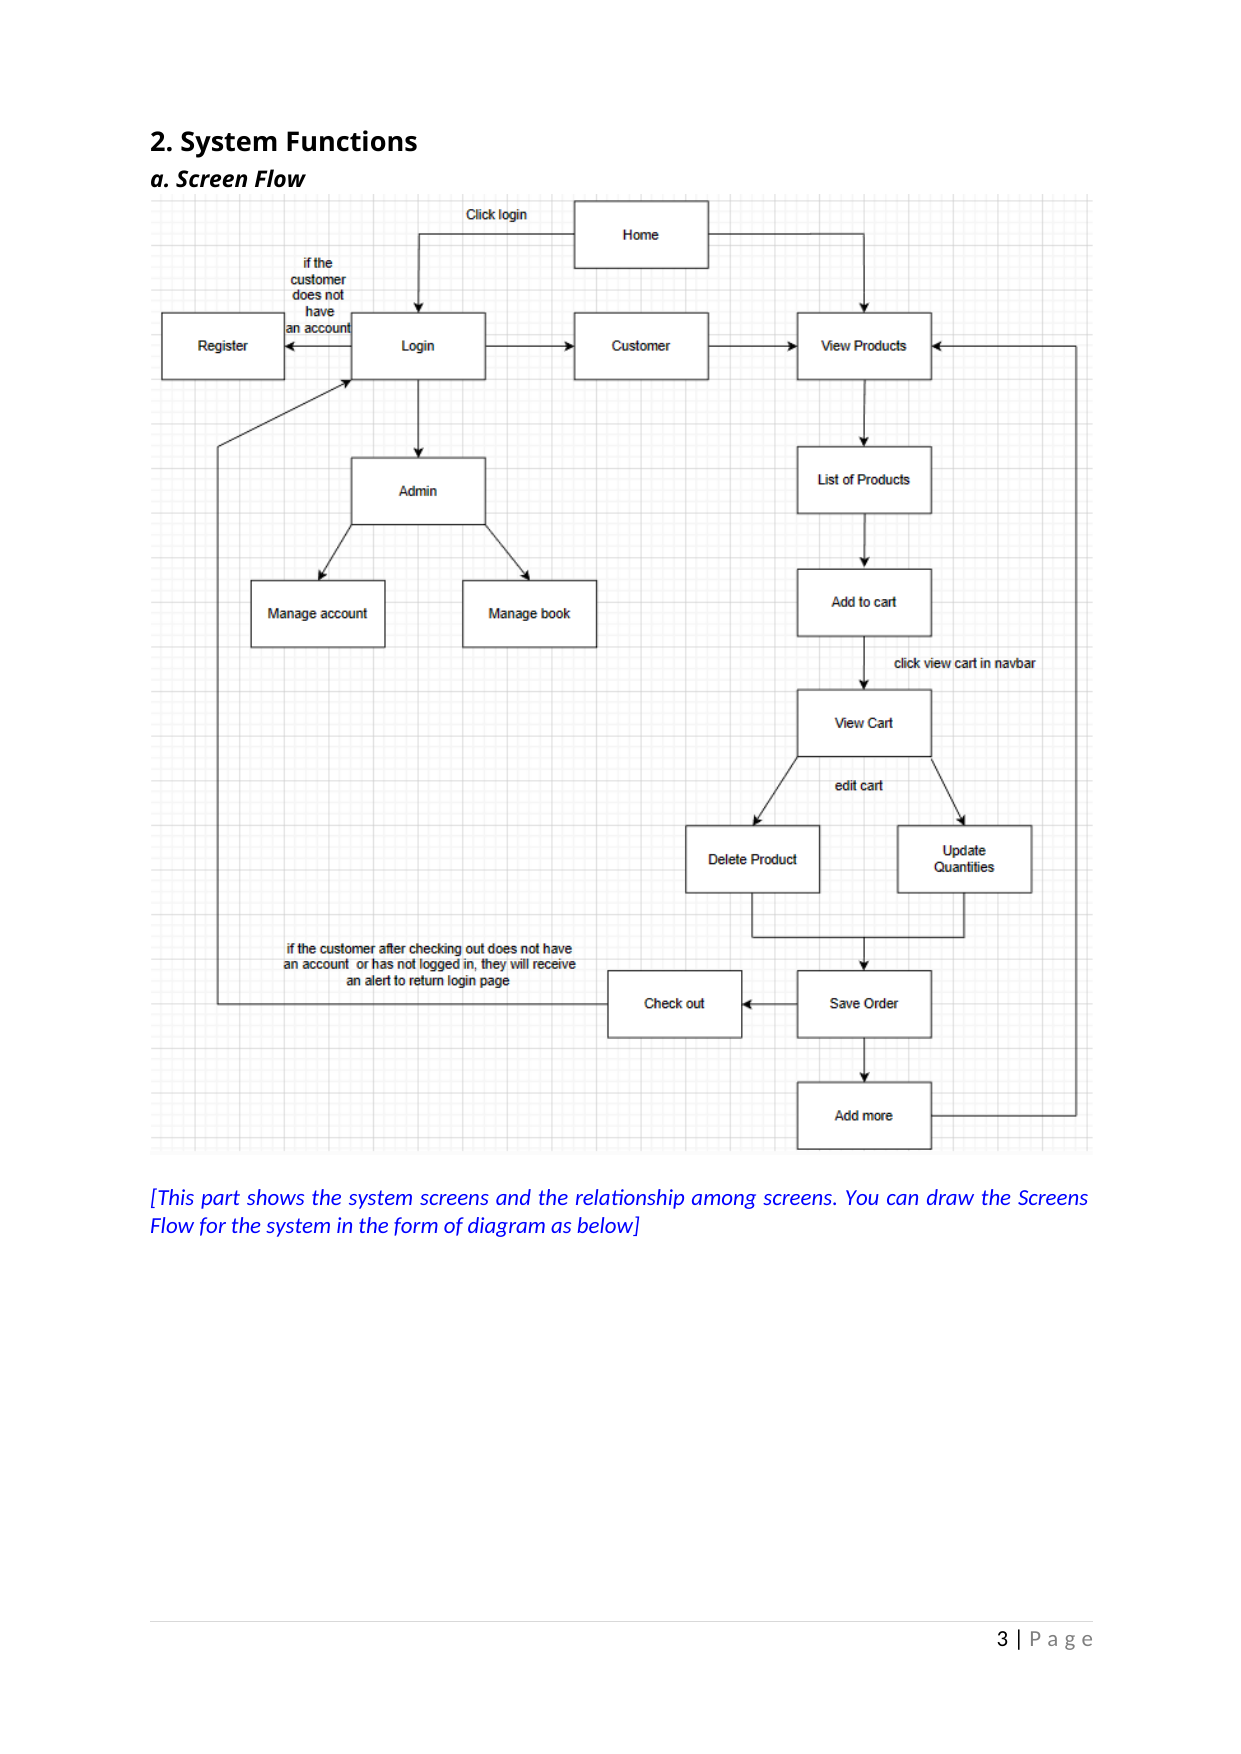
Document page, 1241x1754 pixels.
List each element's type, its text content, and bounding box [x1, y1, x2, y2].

subtitle a. Screen Flow [150, 163, 1093, 194]
picture [150, 194, 1093, 1155]
text [This part shows the system screens and the relationship among screens. You can draw the Screens Flow for the system in the form of diagram as below] [150, 1183, 1093, 1239]
subtitle 2. System Functions [150, 122, 1093, 159]
